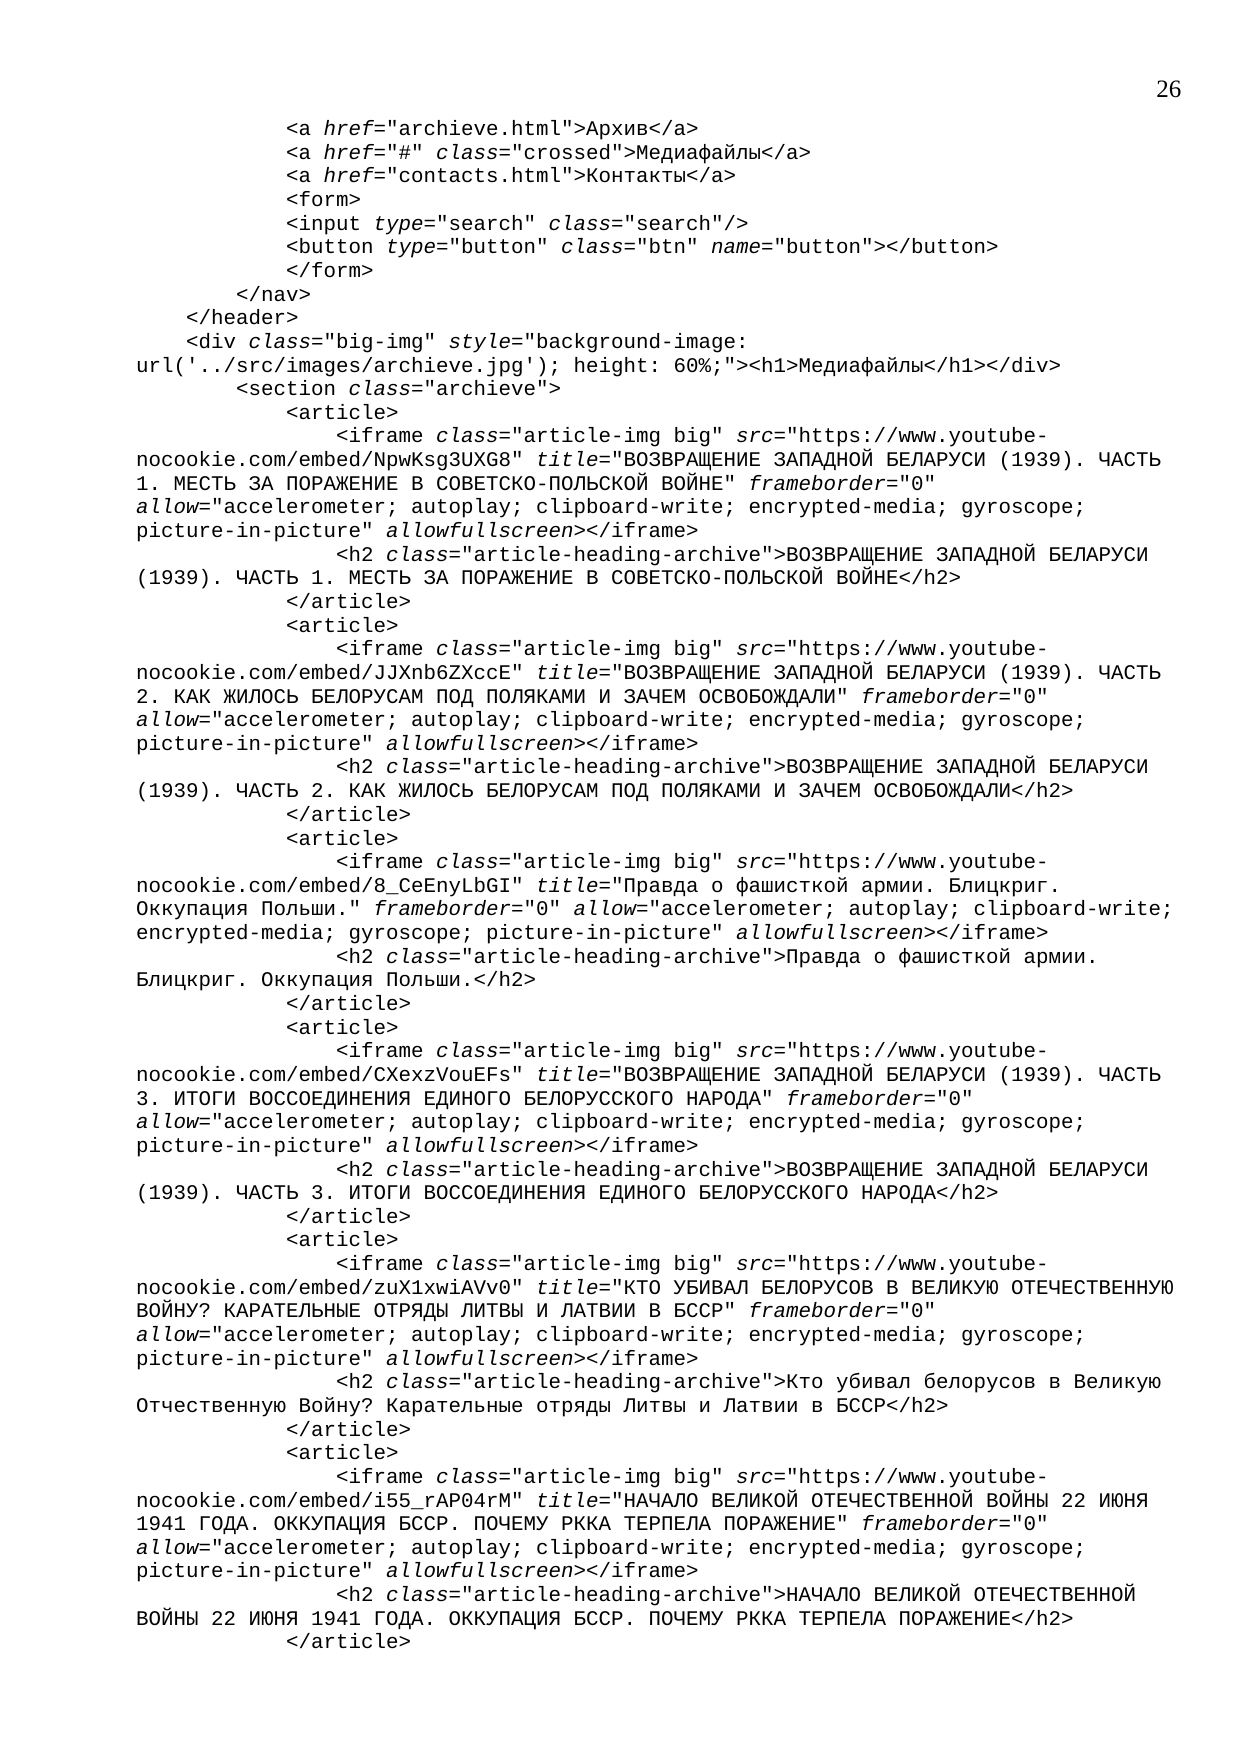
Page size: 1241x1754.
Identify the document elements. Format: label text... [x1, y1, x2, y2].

text </article> [136, 1419, 1181, 1442]
text <h2 class="article-heading-archive">ВОЗВРАЩЕНИЕ ЗАПАДНОЙ БЕЛАРУСИ (1939). ЧАСТЬ 3. ИТОГИ ВОССОЕДИНЕНИЯ ЕДИНОГО БЕЛОРУССКОГО НАРОДА</h2> [136, 1158, 1181, 1206]
text </form> [136, 260, 1181, 284]
text <iframe class="article-img big" src="https://www.youtube-nocookie.com/embed/i55_rAP04rM" title="НАЧАЛО ВЕЛИКОЙ ОТЕЧЕСТВЕННОЙ ВОЙНЫ 22 ИЮНЯ 1941 ГОДА. ОККУПАЦИЯ БССР. ПОЧЕМУ РККА ТЕРПЕЛА ПОРАЖЕНИЕ" frameborder="0" allow="accelerometer; autoplay; clipboard-write; encrypted-media; gyroscope; picture-in-picture" allowfullscreen></iframe> [136, 1466, 1181, 1584]
text </article> [136, 993, 1181, 1017]
text </nav> [136, 284, 1181, 307]
text <iframe class="article-img big" src="https://www.youtube-nocookie.com/embed/zuX1xwiAVv0" title="КТО УБИВАЛ БЕЛОРУСОВ В ВЕЛИКУЮ ОТЕЧЕСТВЕННУЮ ВОЙНУ? КАРАТЕЛЬНЫЕ ОТРЯДЫ ЛИТВЫ И ЛАТВИИ В БССР" frameborder="0" allow="accelerometer; autoplay; clipboard-write; encrypted-media; gyroscope; picture-in-picture" allowfullscreen></iframe> [136, 1253, 1181, 1371]
text <iframe class="article-img big" src="https://www.youtube-nocookie.com/embed/NpwKsg3UXG8" title="ВОЗВРАЩЕНИЕ ЗАПАДНОЙ БЕЛАРУСИ (1939). ЧАСТЬ 1. МЕСТЬ ЗА ПОРАЖЕНИЕ В СОВЕТСКО-ПОЛЬСКОЙ ВОЙНЕ" frameborder="0" allow="accelerometer; autoplay; clipboard-write; encrypted-media; gyroscope; picture-in-picture" allowfullscreen></iframe> [136, 426, 1181, 544]
text <article> [136, 1442, 1181, 1466]
text <article> [136, 1229, 1181, 1253]
text <article> [136, 402, 1181, 426]
text <article> [136, 827, 1181, 851]
text </article> [136, 1206, 1181, 1229]
text <h2 class="article-heading-archive">Кто убивал белорусов в Великую Отчественную Войну? Карательные отряды Литвы и Латвии в БССР</h2> [136, 1371, 1181, 1419]
text <iframe class="article-img big" src="https://www.youtube-nocookie.com/embed/CXexzVouEFs" title="ВОЗВРАЩЕНИЕ ЗАПАДНОЙ БЕЛАРУСИ (1939). ЧАСТЬ 3. ИТОГИ ВОССОЕДИНЕНИЯ ЕДИНОГО БЕЛОРУССКОГО НАРОДА" frameborder="0" allow="accelerometer; autoplay; clipboard-write; encrypted-media; gyroscope; picture-in-picture" allowfullscreen></iframe> [136, 1040, 1181, 1158]
text <section class="archieve"> [136, 378, 1181, 402]
text <iframe class="article-img big" src="https://www.youtube-nocookie.com/embed/JJXnb6ZXccE" title="ВОЗВРАЩЕНИЕ ЗАПАДНОЙ БЕЛАРУСИ (1939). ЧАСТЬ 2. КАК ЖИЛОСЬ БЕЛОРУСАМ ПОД ПОЛЯКАМИ И ЗАЧЕМ ОСВОБОЖДАЛИ" frameborder="0" allow="accelerometer; autoplay; clipboard-write; encrypted-media; gyroscope; picture-in-picture" allowfullscreen></iframe> [136, 638, 1181, 757]
text <input type="search" class="search"/> [136, 213, 1181, 236]
text <a href="archieve.html">Архив</a> [136, 118, 1181, 142]
text <article> [136, 615, 1181, 638]
text <a href="#" class="crossed">Медиафайлы</a> [136, 142, 1181, 165]
text <a href="contacts.html">Контакты</a> [136, 165, 1181, 189]
text <button type="button" class="btn" name="button"></button> [136, 236, 1181, 260]
text <form> [136, 189, 1181, 213]
text <h2 class="article-heading-archive">ВОЗВРАЩЕНИЕ ЗАПАДНОЙ БЕЛАРУСИ (1939). ЧАСТЬ 1. МЕСТЬ ЗА ПОРАЖЕНИЕ В СОВЕТСКО-ПОЛЬСКОЙ ВОЙНЕ</h2> [136, 544, 1181, 591]
text <article> [136, 1017, 1181, 1040]
text <h2 class="article-heading-archive">Правда о фашисткой армии. Блицкриг. Оккупация Польши.</h2> [136, 946, 1181, 993]
text <div class="big-img" style="background-image: url('../src/images/archieve.jpg'); height: 60%;"><h1>Медиафайлы</h1></div> [136, 331, 1181, 378]
text </article> [136, 1631, 1181, 1655]
text </article> [136, 804, 1181, 827]
text <h2 class="article-heading-archive">НАЧАЛО ВЕЛИКОЙ ОТЕЧЕСТВЕННОЙ ВОЙНЫ 22 ИЮНЯ 1941 ГОДА. ОККУПАЦИЯ БССР. ПОЧЕМУ РККА ТЕРПЕЛА ПОРАЖЕНИЕ</h2> [136, 1584, 1181, 1631]
text <iframe class="article-img big" src="https://www.youtube-nocookie.com/embed/8_CeEnyLbGI" title="Правда о фашисткой армии. Блицкриг. Оккупация Польши." frameborder="0" allow="accelerometer; autoplay; clipboard-write; encrypted-media; gyroscope; picture-in-picture" allowfullscreen></iframe> [136, 851, 1181, 946]
text <h2 class="article-heading-archive">ВОЗВРАЩЕНИЕ ЗАПАДНОЙ БЕЛАРУСИ (1939). ЧАСТЬ 2. КАК ЖИЛОСЬ БЕЛОРУСАМ ПОД ПОЛЯКАМИ И ЗАЧЕМ ОСВОБОЖДАЛИ</h2> [136, 757, 1181, 804]
text </article> [136, 591, 1181, 615]
text </header> [136, 307, 1181, 331]
